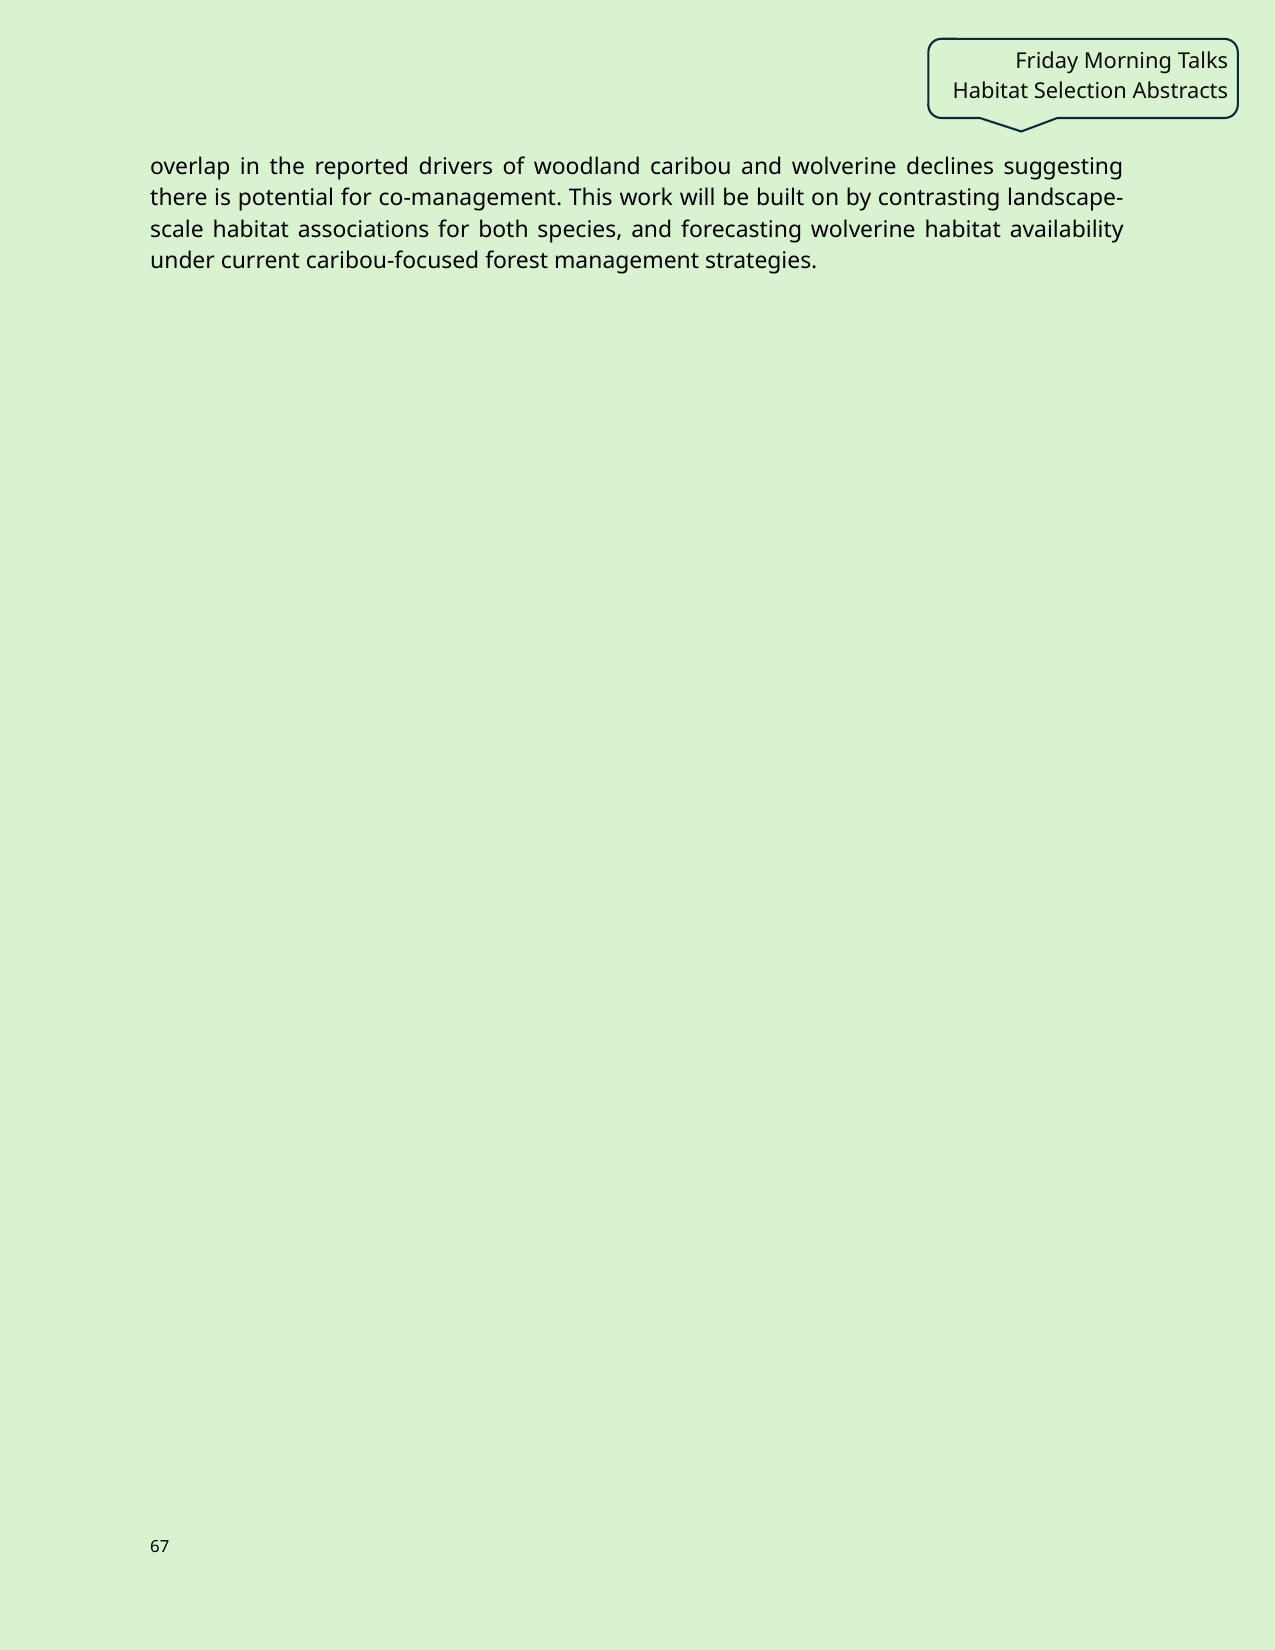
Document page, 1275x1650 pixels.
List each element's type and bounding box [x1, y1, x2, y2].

text [150, 150, 1125, 275]
